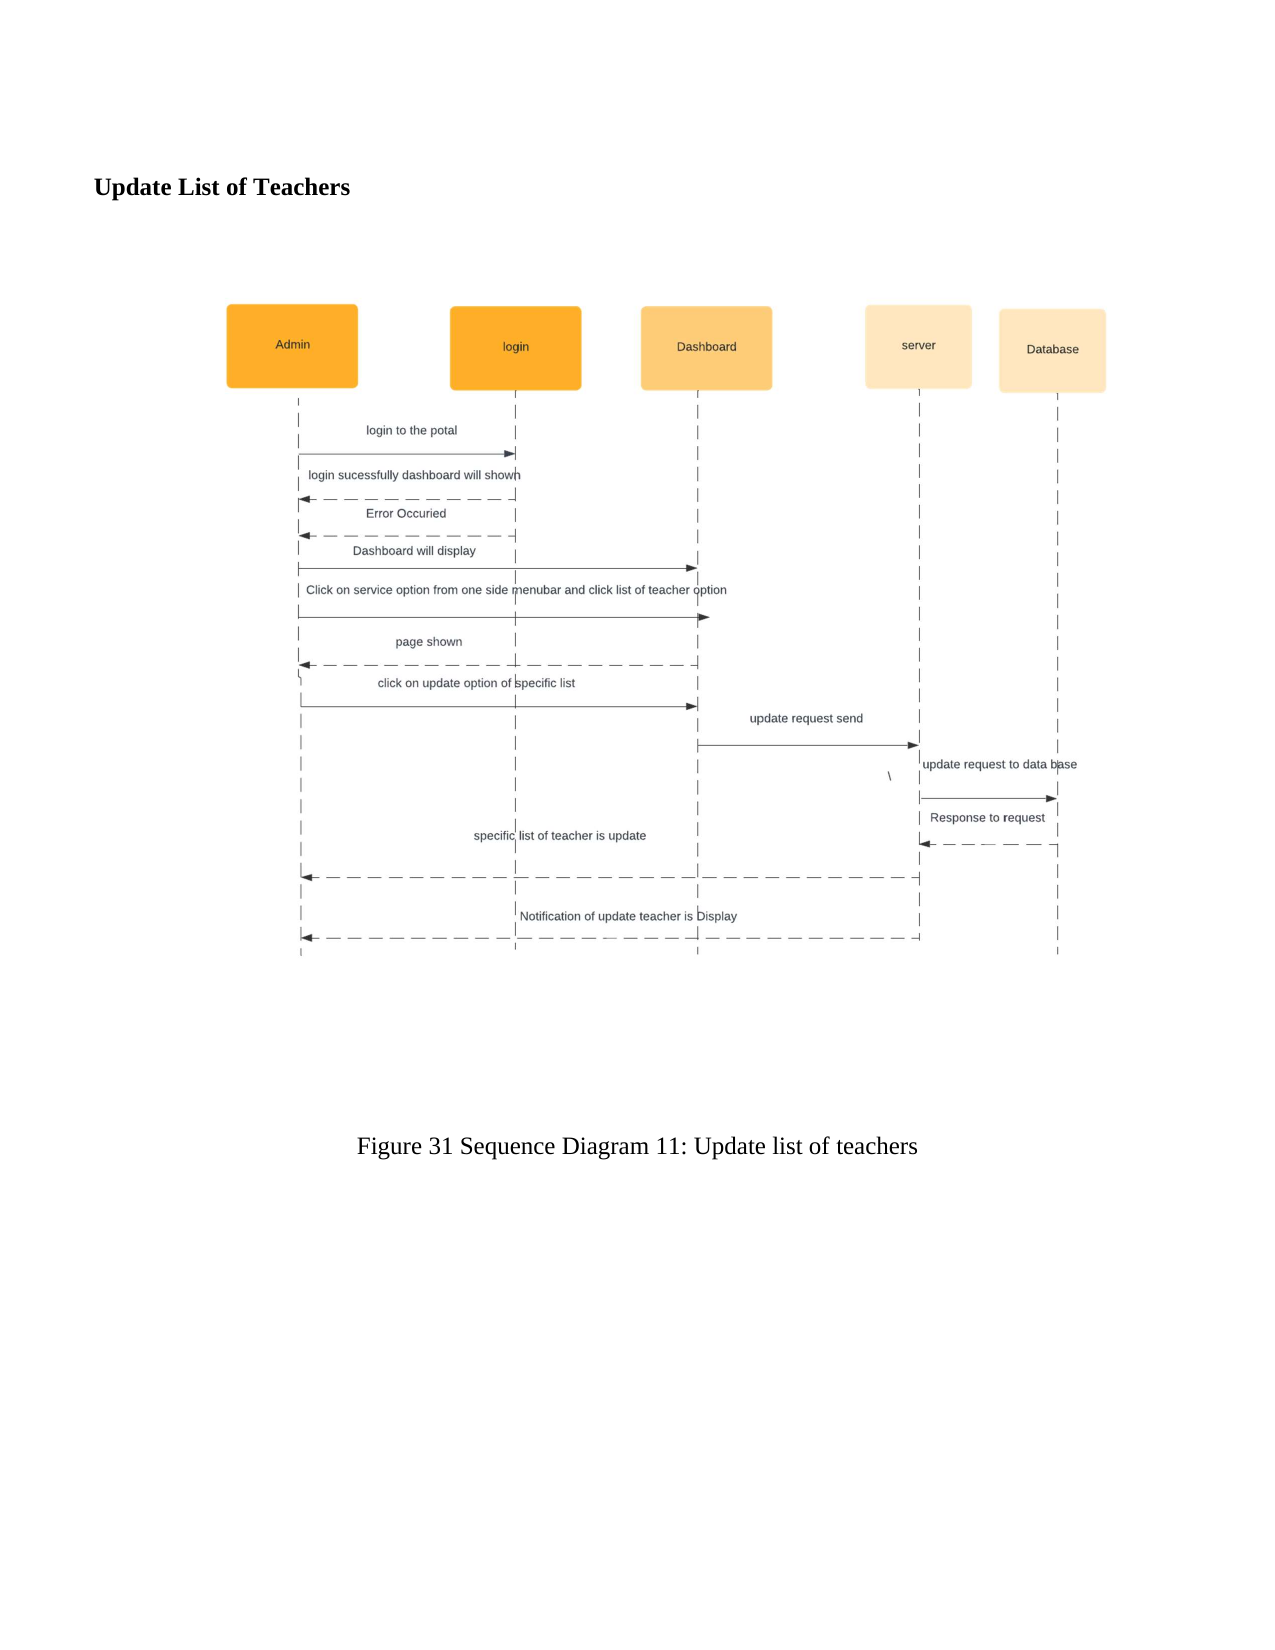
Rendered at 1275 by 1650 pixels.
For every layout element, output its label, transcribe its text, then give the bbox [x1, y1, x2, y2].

text Update List of Teachers [21, 172, 1275, 201]
text Figure 31 Sequence Diagram 11: Update list of teachers [315, 1131, 959, 1160]
picture [32, 258, 1248, 1094]
